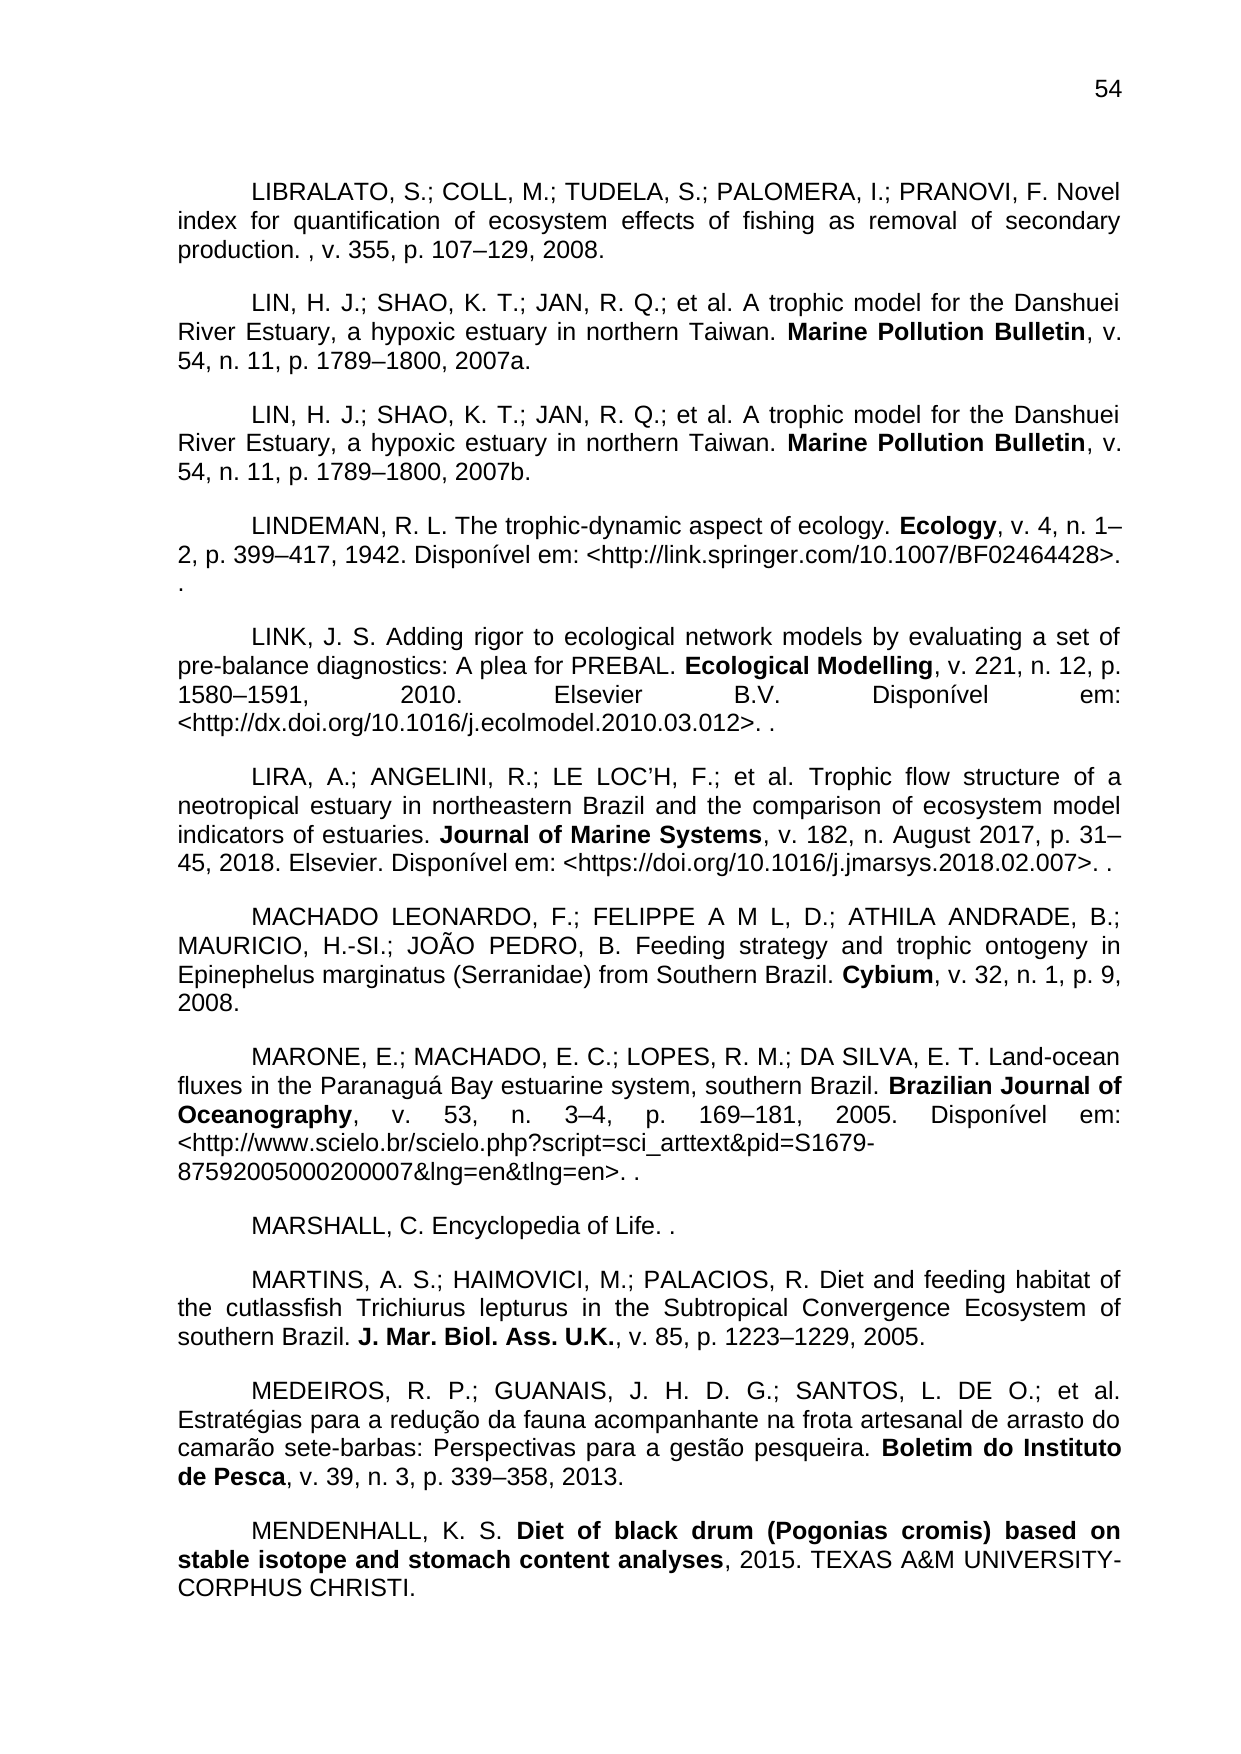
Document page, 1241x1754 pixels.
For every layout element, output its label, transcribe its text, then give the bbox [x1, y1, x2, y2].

text MENDENHALL, K. S. Diet of black drum (Pogonias cromis) based on stable isotope and stomach content analyses, 2015. TEXAS A&M UNIVERSITY-CORPHUS CHRISTI. [177, 1516, 1122, 1602]
text LIRA, A.; ANGELINI, R.; LE LOC’H, F.; et al. Trophic flow structure of a neotropical estuary in northeastern Brazil and the comparison of ecosystem model indicators of estuaries. Journal of Marine Systems, v. 182, n. August 2017, p. 31–45, 2018. Elsevier. Disponível em: <https://doi.org/10.1016/j.jmarsys.2018.02.007>. . [177, 762, 1122, 877]
text MARTINS, A. S.; HAIMOVICI, M.; PALACIOS, R. Diet and feeding habitat of the cutlassfish Trichiurus lepturus in the Subtropical Convergence Ecosystem of southern Brazil. J. Mar. Biol. Ass. U.K., v. 85, p. 1223–1229, 2005. [177, 1265, 1122, 1351]
text LIN, H. J.; SHAO, K. T.; JAN, R. Q.; et al. A trophic model for the Danshuei River Estuary, a hypoxic estuary in northern Taiwan. Marine Pollution Bulletin, v. 54, n. 11, p. 1789–1800, 2007b. [177, 400, 1122, 486]
text LINDEMAN, R. L. The trophic-dynamic aspect of ecology. Ecology, v. 4, n. 1–2, p. 399–417, 1942. Disponível em: <http://link.springer.com/10.1007/BF02464428>. . [177, 511, 1122, 597]
text LIN, H. J.; SHAO, K. T.; JAN, R. Q.; et al. A trophic model for the Danshuei River Estuary, a hypoxic estuary in northern Taiwan. Marine Pollution Bulletin, v. 54, n. 11, p. 1789–1800, 2007a. [177, 288, 1122, 375]
text LIBRALATO, S.; COLL, M.; TUDELA, S.; PALOMERA, I.; PRANOVI, F. Novel index for quantification of ecosystem effects of fishing as removal of secondary production. , v. 355, p. 107–129, 2008. [177, 177, 1122, 263]
text MACHADO LEONARDO, F.; FELIPPE A M L, D.; ATHILA ANDRADE, B.; MAURICIO, H.-SI.; JOÃO PEDRO, B. Feeding strategy and trophic ontogeny in Epinephelus marginatus (Serranidae) from Southern Brazil. Cybium, v. 32, n. 1, p. 9, 2008. [177, 902, 1122, 1017]
text MARONE, E.; MACHADO, E. C.; LOPES, R. M.; DA SILVA, E. T. Land-ocean fluxes in the Paranaguá Bay estuarine system, southern Brazil. Brazilian Journal of Oceanography, v. 53, n. 3–4, p. 169–181, 2005. Disponível em: <http://www.scielo.br/scielo.php?script=sci_arttext&pid=S1679-87592005000200007&lng=en&tlng=en>. . [177, 1042, 1122, 1186]
text MEDEIROS, R. P.; GUANAIS, J. H. D. G.; SANTOS, L. DE O.; et al. Estratégias para a redução da fauna acompanhante na frota artesanal de arrasto do camarão sete-barbas: Perspectivas para a gestão pesqueira. Boletim do Instituto de Pesca, v. 39, n. 3, p. 339–358, 2013. [177, 1376, 1122, 1491]
text LINK, J. S. Adding rigor to ecological network models by evaluating a set of pre-balance diagnostics: A plea for PREBAL. Ecological Modelling, v. 221, n. 12, p. 1580–1591, 2010. Elsevier B.V. Disponível em: <http://dx.doi.org/10.1016/j.ecolmodel.2010.03.012>. . [177, 622, 1122, 737]
text MARSHALL, C. Encyclopedia of Life. . [177, 1211, 1122, 1240]
